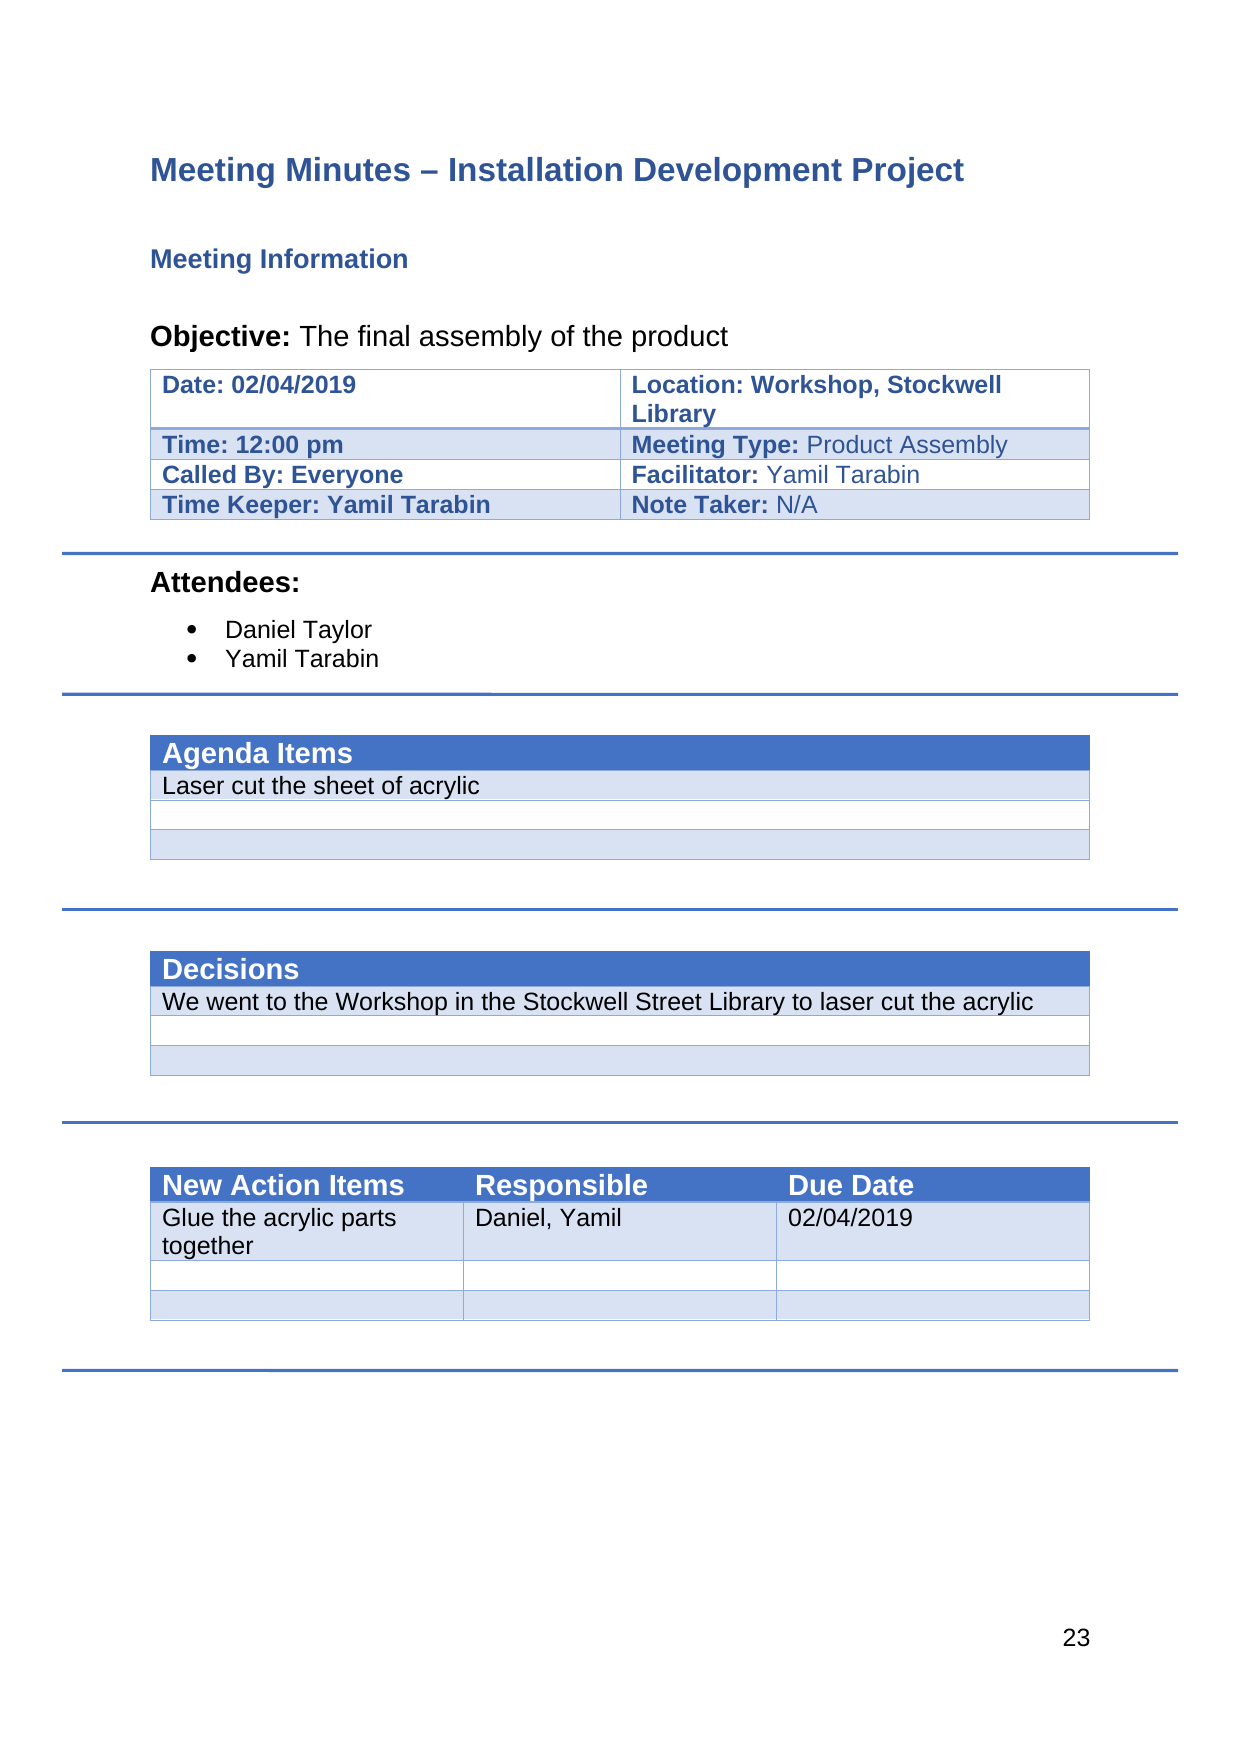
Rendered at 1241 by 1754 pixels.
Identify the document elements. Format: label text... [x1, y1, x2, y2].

table_header Date: 02/04/2019 [151, 370, 620, 427]
table_cell Note Taker: N/A [621, 490, 1089, 519]
table_cell [151, 801, 1089, 829]
table_cell Time: 12:00 pm [151, 430, 620, 459]
table_header Agenda Items [151, 736, 1089, 770]
table_header New Action Items [151, 1168, 463, 1201]
table_header Due Date [777, 1168, 1089, 1201]
table_header Responsible [464, 1168, 776, 1201]
table_cell [464, 1261, 776, 1290]
table_cell [777, 1261, 1089, 1290]
table_cell [777, 1291, 1089, 1319]
list Daniel Taylor [187, 615, 1090, 644]
table_cell [151, 1291, 463, 1319]
subtitle Meeting Minutes – Installation Development Project [150, 150, 1090, 188]
table_cell Daniel, Yamil [464, 1203, 776, 1260]
table_cell [151, 830, 1089, 859]
table_cell Glue the acrylic parts together [151, 1203, 463, 1260]
table_cell Time Keeper: Yamil Tarabin [151, 490, 620, 519]
table_header Location: Workshop, Stockwell Library [621, 370, 1089, 427]
list Yamil Tarabin [187, 644, 1090, 673]
text Objective: The final assembly of the product [150, 318, 1090, 352]
table_cell [151, 1261, 463, 1290]
table_cell Facilitator: Yamil Tarabin [621, 460, 1089, 489]
table_cell [151, 1046, 1089, 1075]
text Attendees: [150, 565, 1090, 599]
table_cell 02/04/2019 [777, 1203, 1089, 1260]
table_cell [464, 1291, 776, 1319]
table_header Decisions [151, 952, 1089, 986]
subtitle Meeting Information [150, 243, 1090, 275]
table_cell [151, 1016, 1089, 1045]
table_cell Meeting Type: Product Assembly [621, 430, 1089, 459]
table_cell Laser cut the sheet of acrylic [151, 771, 1089, 799]
table_cell Called By: Everyone [151, 460, 620, 489]
table_cell We went to the Workshop in the Stockwell Street Library to laser cut the acrylic [151, 987, 1089, 1015]
